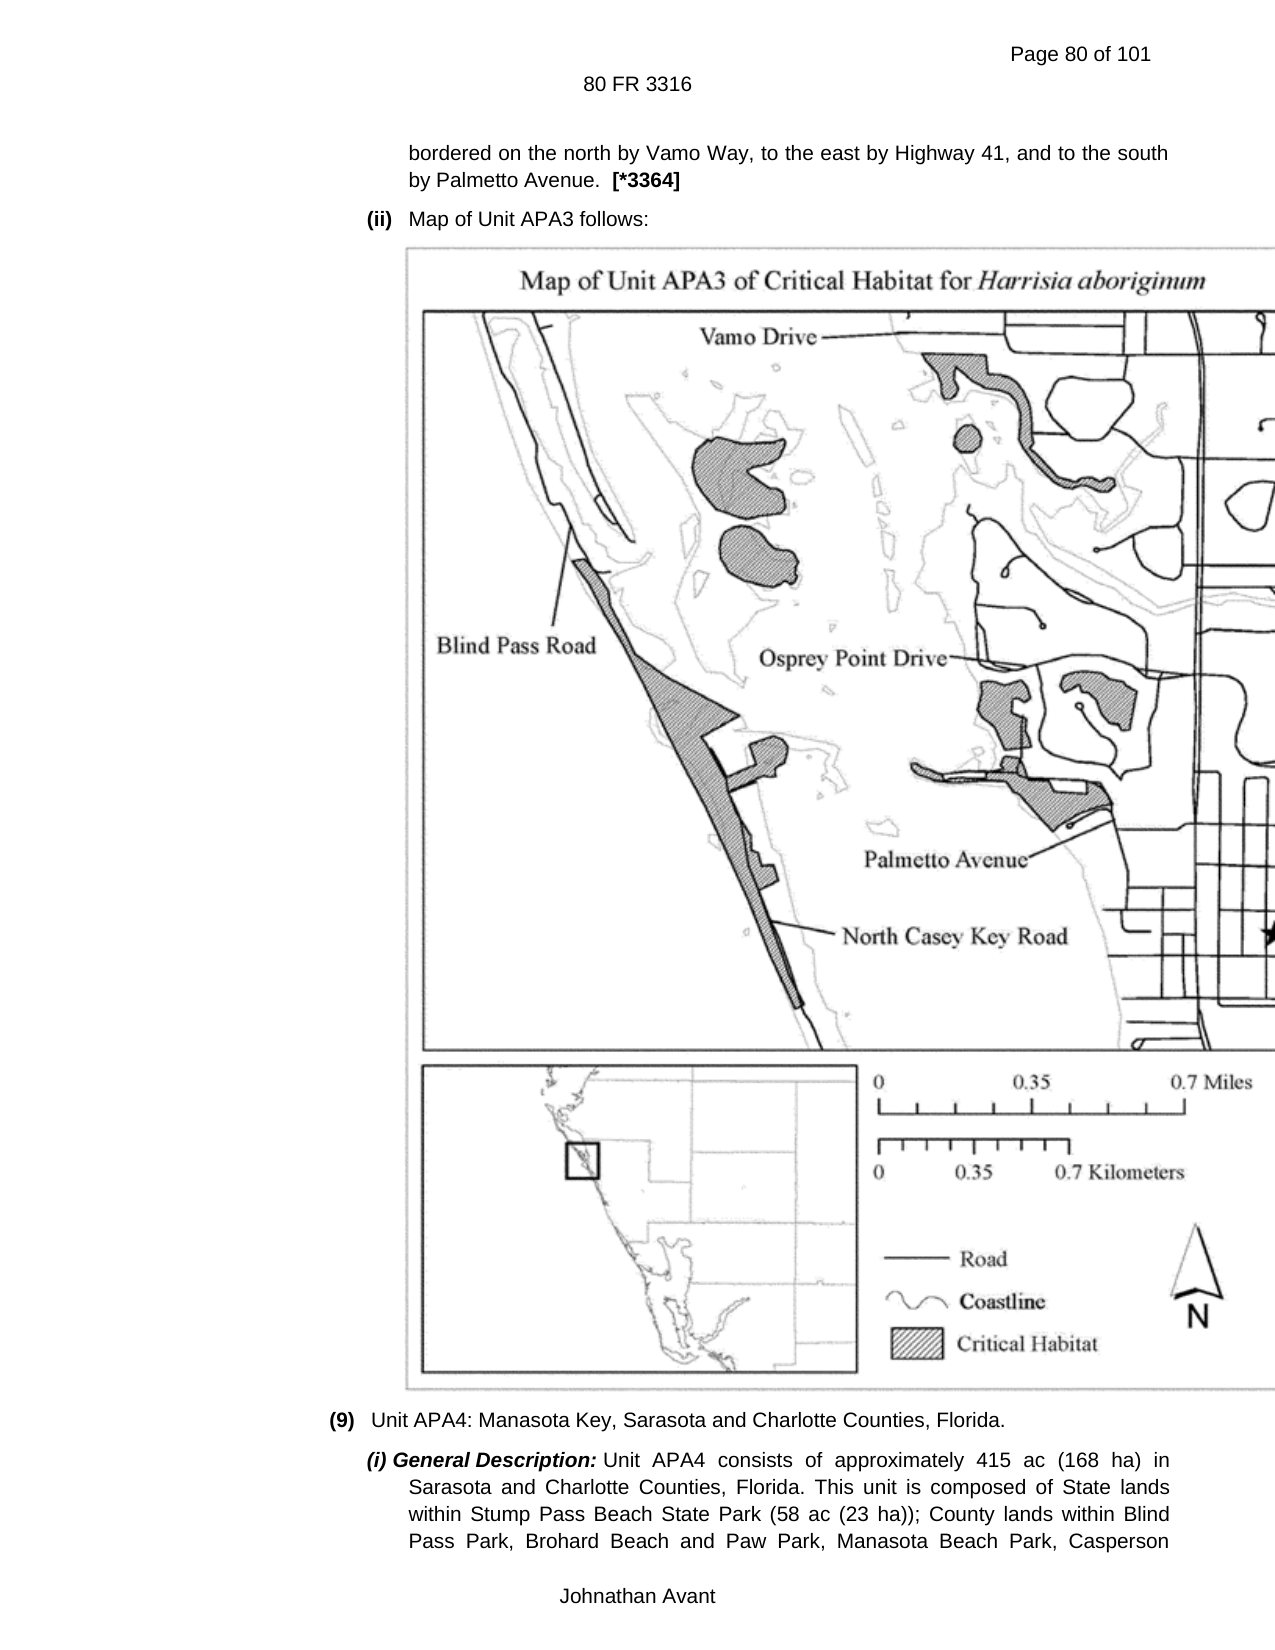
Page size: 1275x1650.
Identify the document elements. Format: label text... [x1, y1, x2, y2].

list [367, 1444, 1171, 1553]
list Unit APA4: Manasota Key, Sarasota and Charlotte Counties, Florida. [329, 1405, 1171, 1432]
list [367, 137, 1171, 192]
picture [404, 243, 1275, 1393]
list Map of Unit APA3 follows: [367, 204, 1171, 231]
